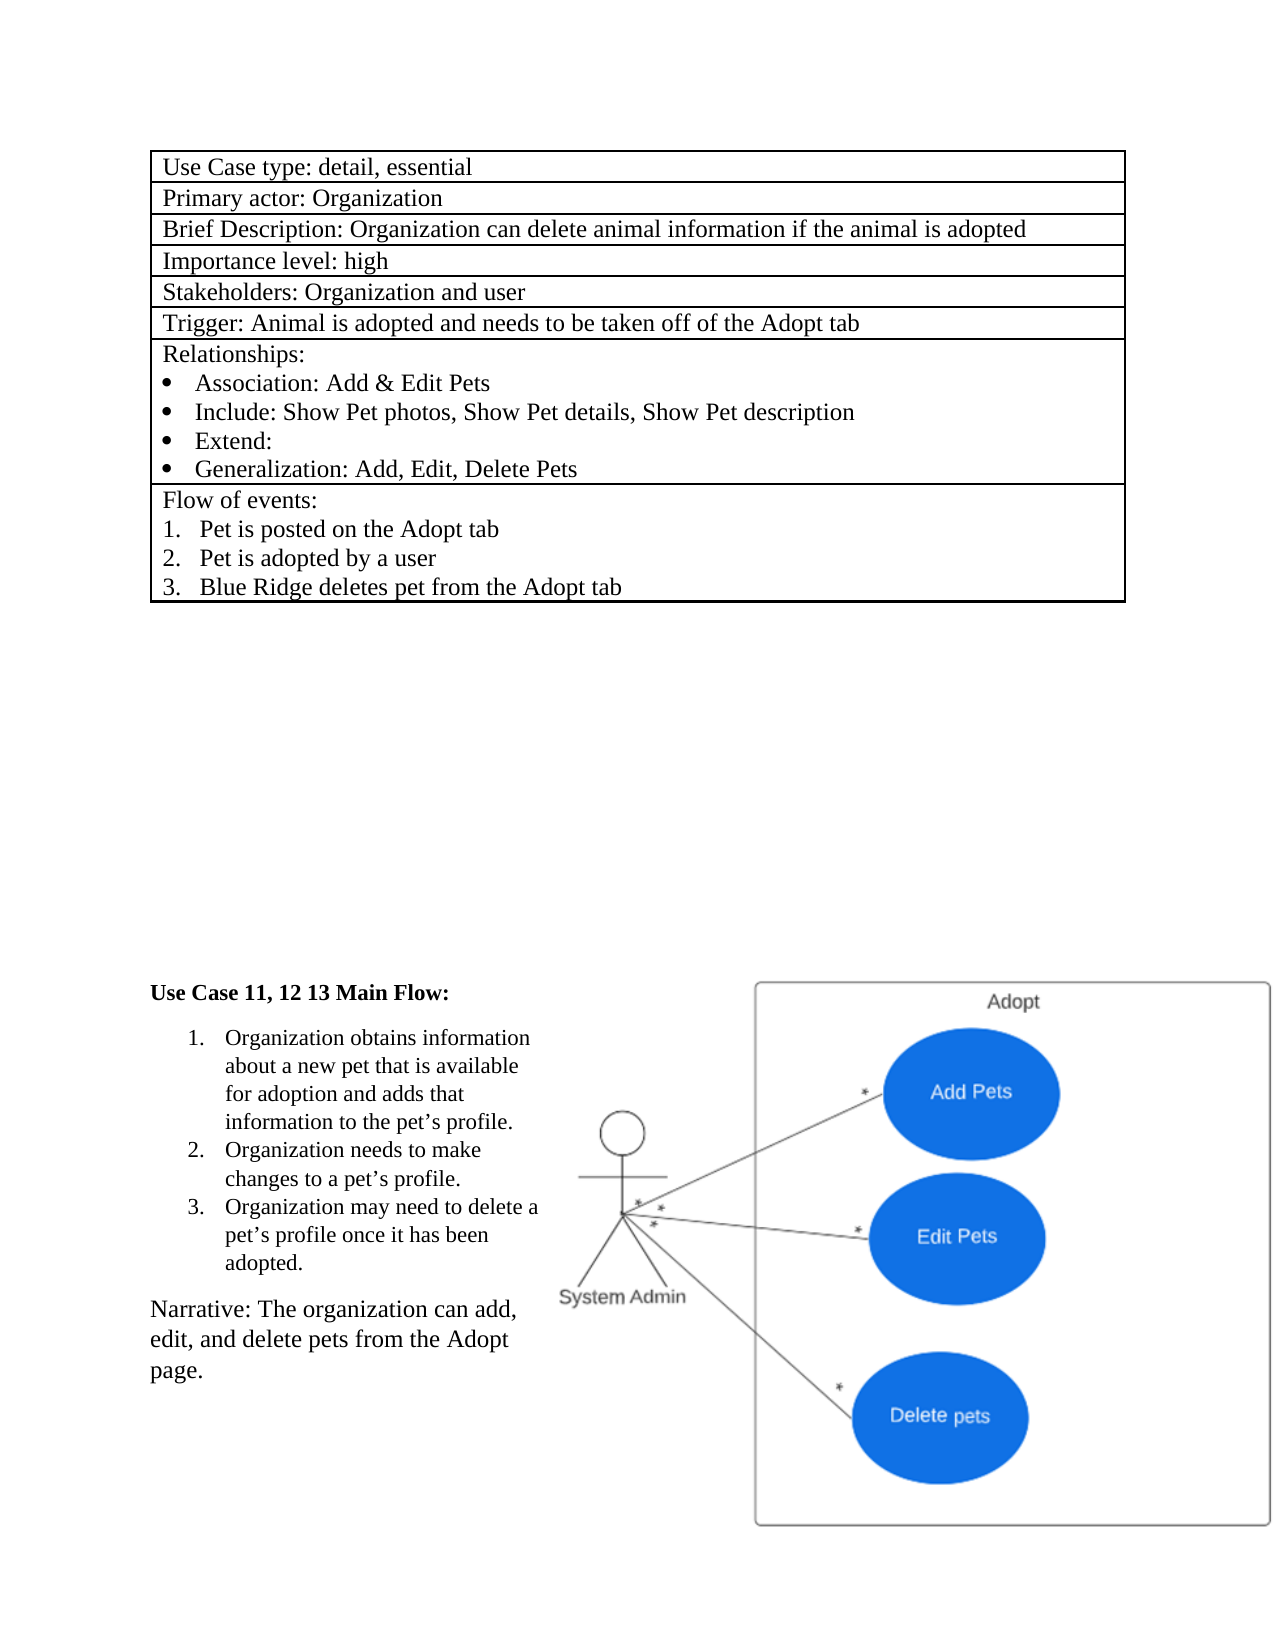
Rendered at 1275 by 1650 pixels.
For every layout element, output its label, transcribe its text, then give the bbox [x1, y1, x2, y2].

table_cell Importance level: high [152, 246, 1124, 275]
table_cell Flow of events: 1. Pet is posted on the Adopt tab 2. Pet is adopted by a user 3. Blue Ridge deletes pet from the Adopt tab [152, 485, 1124, 600]
text Narrative: The organization can add, edit, and delete pets from the Adopt page. [150, 1294, 557, 1384]
list Organization obtains information about a new pet that is available for adoption and adds that information to the pet’s profile. [187, 1024, 557, 1135]
table_cell Stakeholders: Organization and user [152, 277, 1124, 306]
table_cell Use Case type: detail, essential [152, 152, 1124, 181]
table_cell Relationships: · Association: Add & Edit Pets · Include: Show Pet photos, Show Pet details, Show Pet description · Extend: · Generalization: Add, Edit, Delete Pets [152, 340, 1124, 483]
table_cell Brief Description: Organization can delete animal information if the animal is adopted [152, 215, 1124, 244]
picture [557, 979, 1274, 1535]
text Use Case 11, 12 13 Main Flow: [150, 979, 557, 1006]
list Organization needs to make changes to a pet’s profile. [187, 1136, 557, 1191]
table_cell Trigger: Animal is adopted and needs to be taken off of the Adopt tab [152, 308, 1124, 337]
table_cell Primary actor: Organization [152, 183, 1124, 212]
list Organization may need to delete a pet’s profile once it has been adopted. [187, 1193, 557, 1275]
